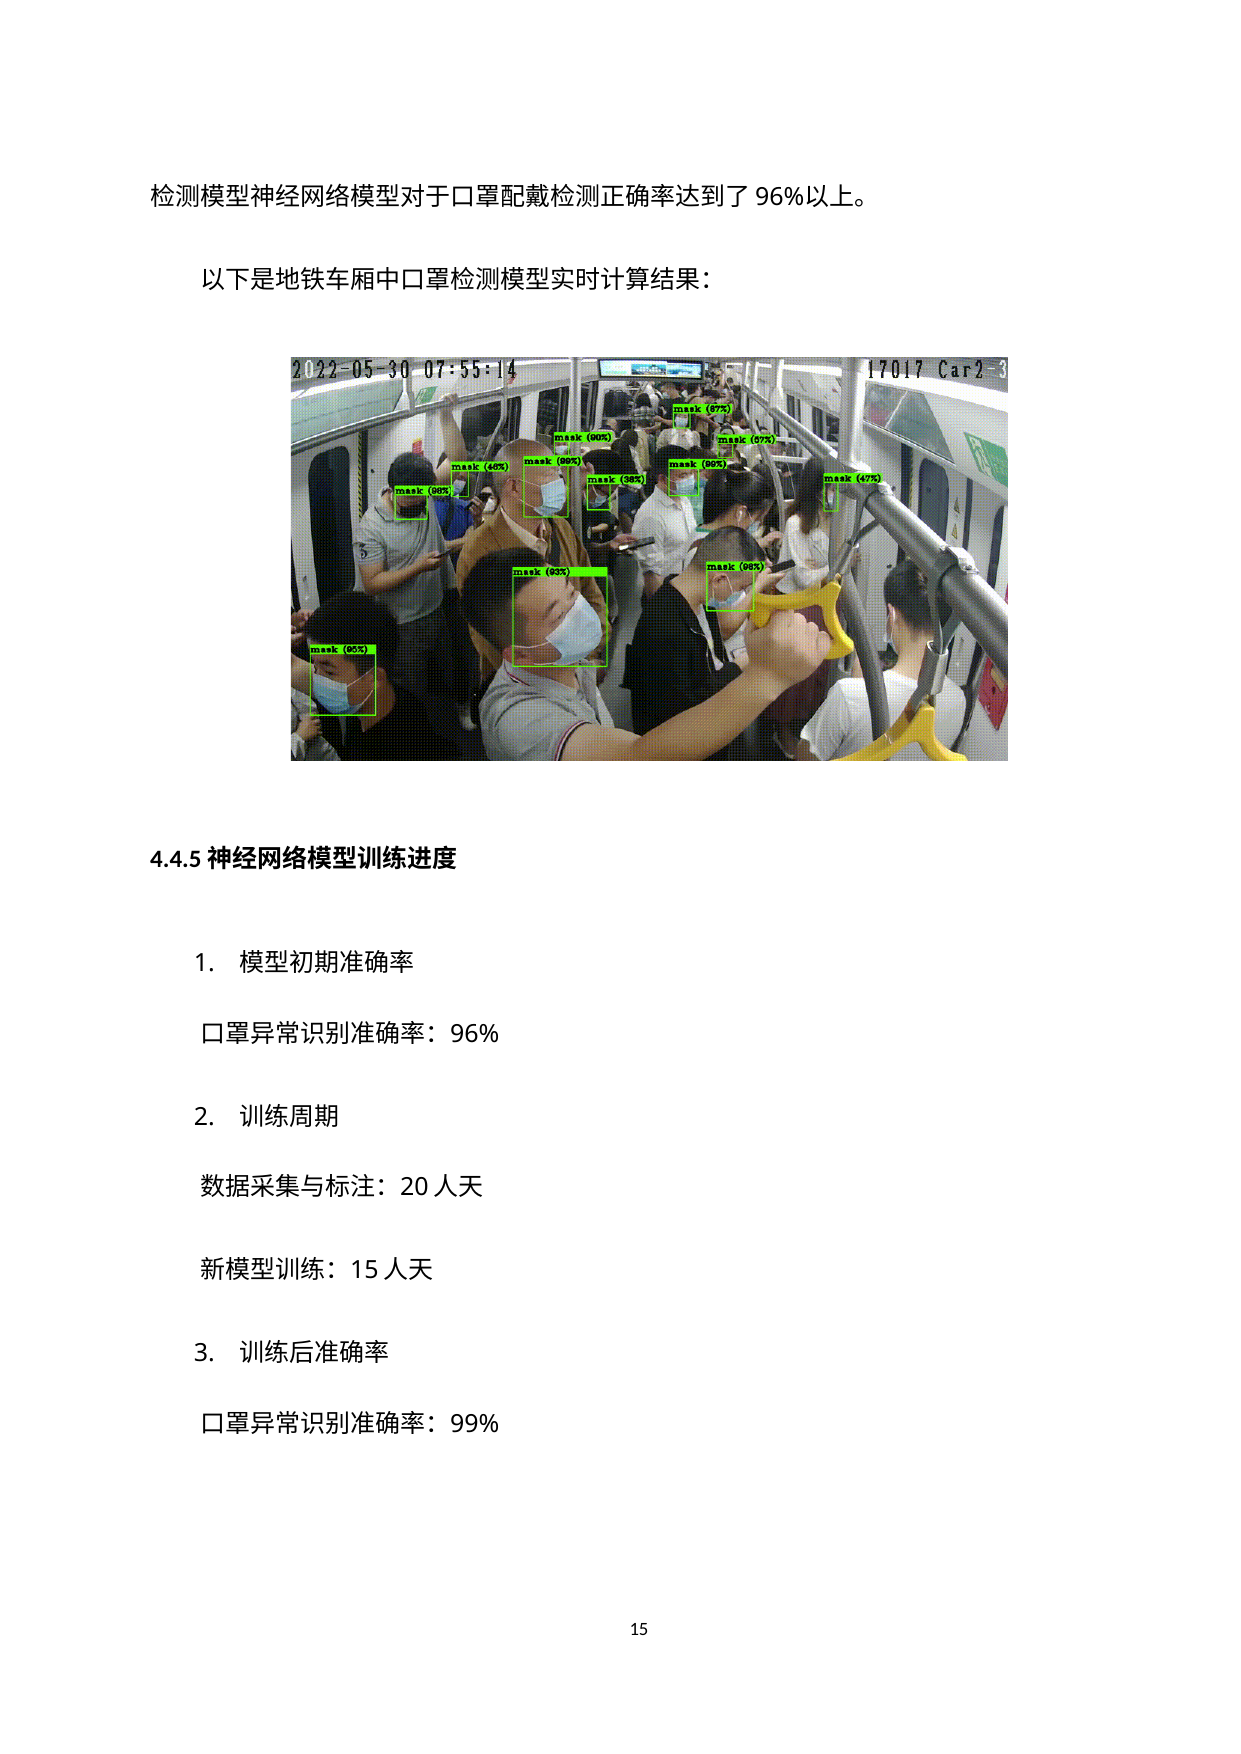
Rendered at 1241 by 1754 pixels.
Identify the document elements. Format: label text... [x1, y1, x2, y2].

text 口罩异常识别准确率：99% [150, 1389, 1090, 1454]
list 训练周期 [194, 1082, 1090, 1147]
text 数据采集与标注：20人天 [150, 1152, 1090, 1217]
text 以下是地铁车厢中口罩检测模型实时计算结果： [150, 245, 1090, 310]
text 口罩异常识别准确率：96% [150, 999, 1090, 1064]
list 模型初期准确率 [194, 928, 1090, 993]
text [150, 162, 1090, 227]
text 新模型训练：15人天 [150, 1235, 1090, 1300]
picture [290, 357, 1008, 761]
list 训练后准确率 [194, 1318, 1090, 1383]
subtitle 4.4.5 神经网络模型训练进度 [150, 824, 1090, 889]
